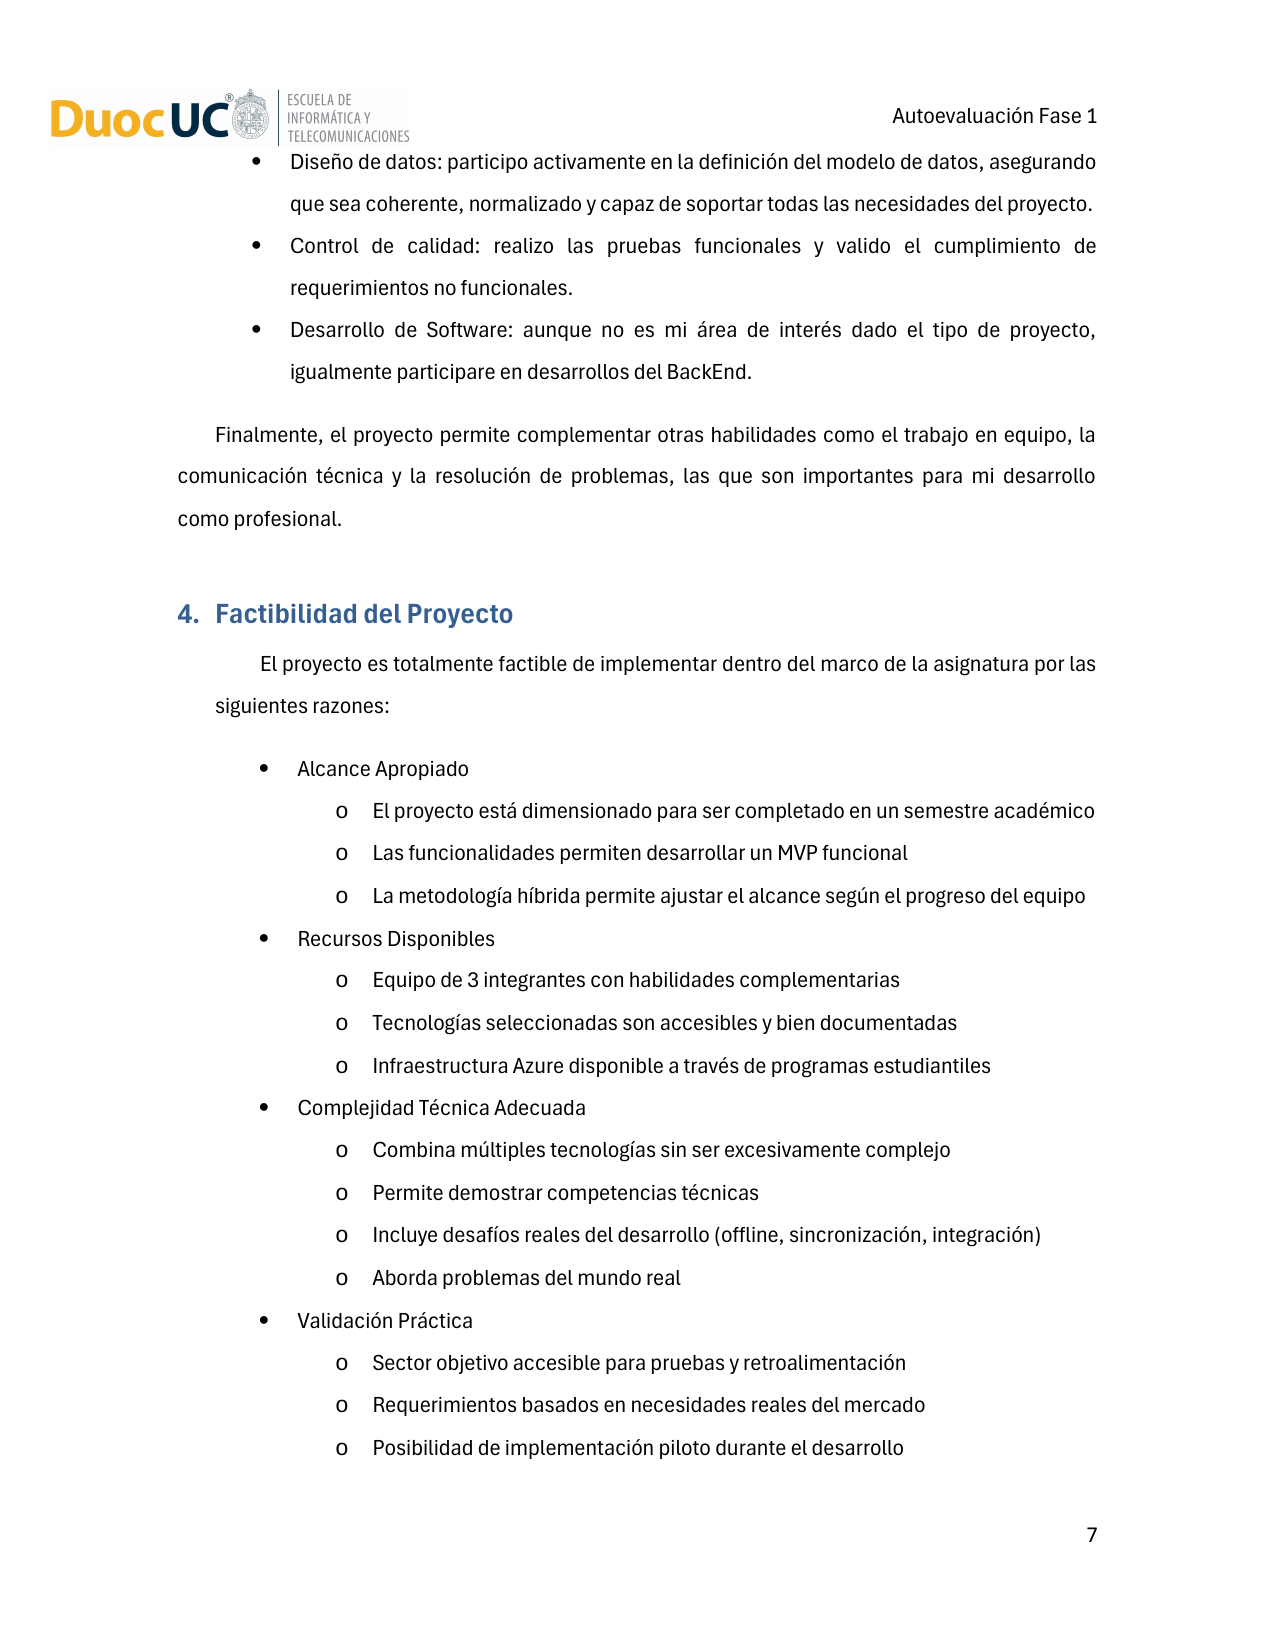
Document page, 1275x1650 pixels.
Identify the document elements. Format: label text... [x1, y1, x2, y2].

subtitle Factibilidad del Proyecto [177, 596, 1098, 632]
list Combina múltiples tecnologías sin ser excesivamente complejo [335, 1136, 1098, 1164]
text Finalmente, el proyecto permite complementar otras habilidades como el trabajo en equipo, la comunicación técnica y la resolución de problemas, las que son importantes para mi desarrollo como profesional. [177, 420, 1098, 532]
list Control de calidad: realizo las pruebas funcionales y valido el cumplimiento de requerimientos no funcionales. [252, 232, 1098, 302]
list Recursos Disponibles [260, 924, 1098, 952]
list Equipo de 3 integrantes con habilidades complementarias [335, 966, 1098, 995]
list Requerimientos basados en necesidades reales del mercado [335, 1391, 1098, 1419]
list Aborda problemas del mundo real [335, 1264, 1098, 1292]
list Diseño de datos: participo activamente en la definición del modelo de datos, asegurando que sea coherente, normalizado y capaz de soportar todas las necesidades del proyecto. [252, 148, 1098, 218]
list Complejidad Técnica Adecuada [260, 1094, 1098, 1122]
list Sector objetivo accesible para pruebas y retroalimentación [335, 1348, 1098, 1377]
text El proyecto es totalmente factible de implementar dentro del marco de la asignatura por las siguientes razones: [215, 650, 1098, 720]
list Infraestructura Azure disponible a través de programas estudiantiles [335, 1052, 1098, 1080]
list Alcance Apropiado [260, 754, 1098, 783]
list Posibilidad de implementación piloto durante el desarrollo [335, 1434, 1098, 1462]
list Permite demostrar competencias técnicas [335, 1179, 1098, 1207]
list Incluye desafíos reales del desarrollo (offline, sincronización, integración) [335, 1221, 1098, 1250]
picture [50, 87, 410, 148]
list Validación Práctica [260, 1307, 1098, 1334]
list Tecnologías seleccionadas son accesibles y bien documentadas [335, 1009, 1098, 1037]
list Las funcionalidades permiten desarrollar un MVP funcional [335, 839, 1098, 868]
list La metodología híbrida permite ajustar el alcance según el progreso del equipo [335, 882, 1098, 910]
list El proyecto está dimensionado para ser completado en un semestre académico [335, 797, 1098, 825]
list Desarrollo de Software: aunque no es mi área de interés dado el tipo de proyecto, igualmente participare en desarrollos del BackEnd. [252, 316, 1098, 386]
